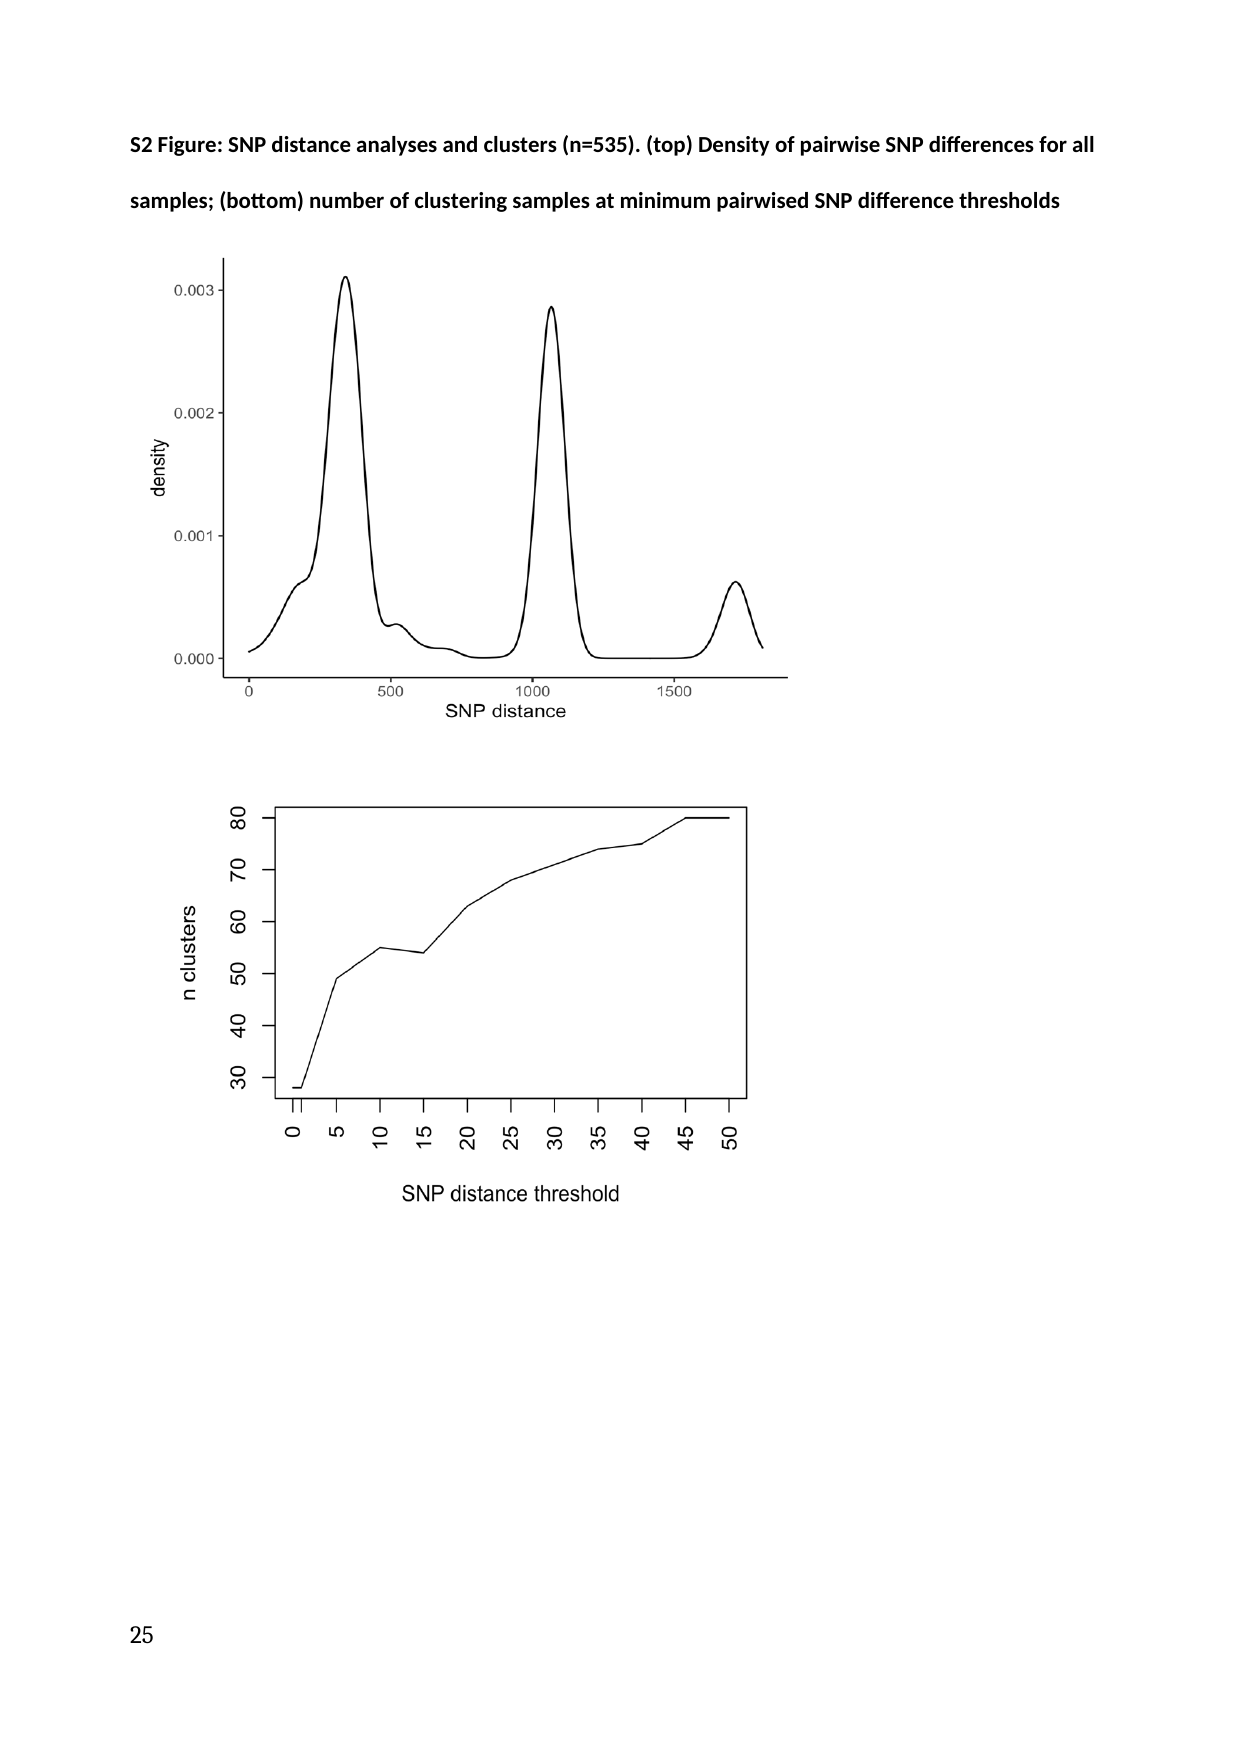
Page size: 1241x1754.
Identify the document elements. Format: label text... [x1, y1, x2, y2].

picture [172, 789, 798, 1236]
picture [140, 248, 798, 730]
text S2 Figure: SNP distance analyses and clusters (n=535). (top) Density of pairwise SNP differences for all samples; (bottom) number of clustering samples at minimum pairwised SNP difference thresholds [130, 130, 1110, 214]
